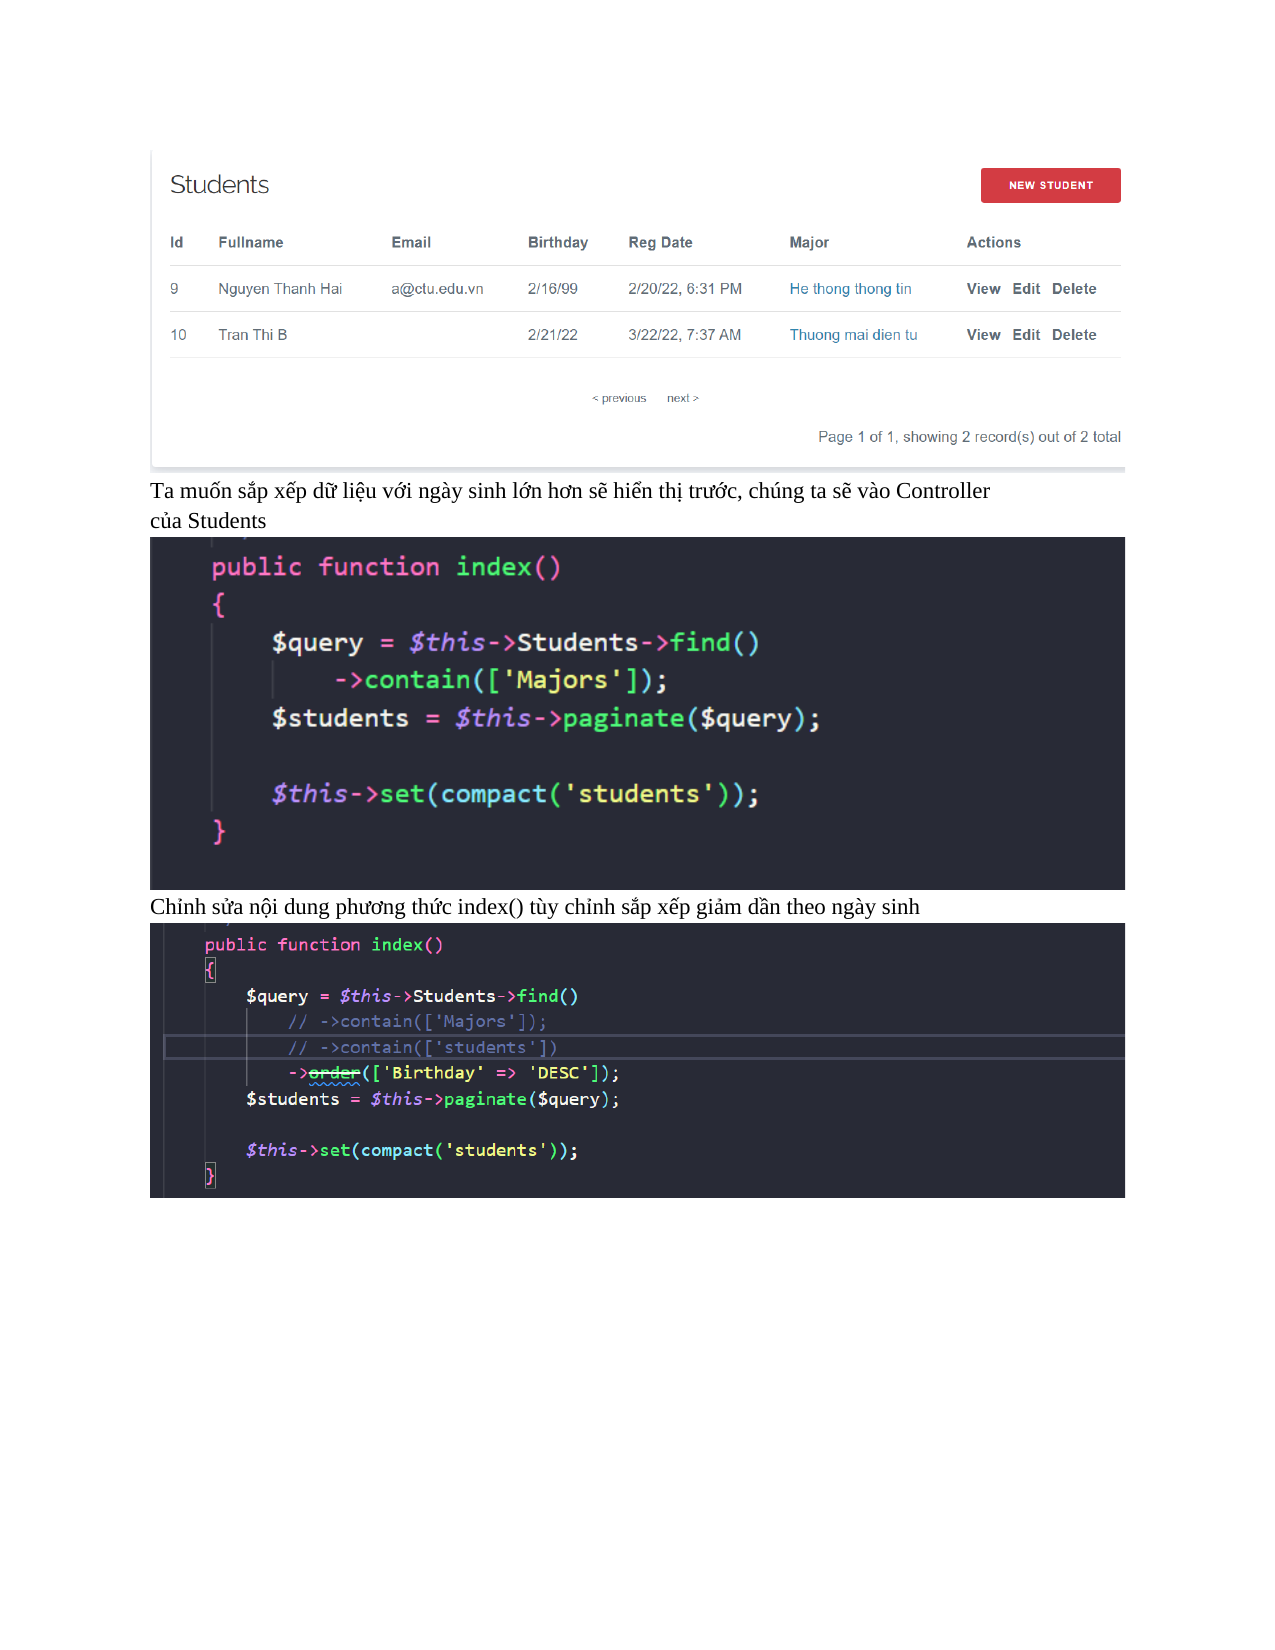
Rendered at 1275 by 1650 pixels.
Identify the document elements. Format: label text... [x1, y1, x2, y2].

picture [150, 150, 1125, 473]
text Chỉnh sửa nội dung phương thức index() tùy chỉnh sắp xếp giảm dần theo ngày sinh [150, 893, 1125, 919]
picture [150, 537, 1125, 890]
picture [150, 923, 1125, 1198]
text của Students [150, 507, 1125, 533]
text Ta muốn sắp xếp dữ liệu với ngày sinh lớn hơn sẽ hiển thị trước, chúng ta sẽ vào Controller [150, 477, 1125, 503]
